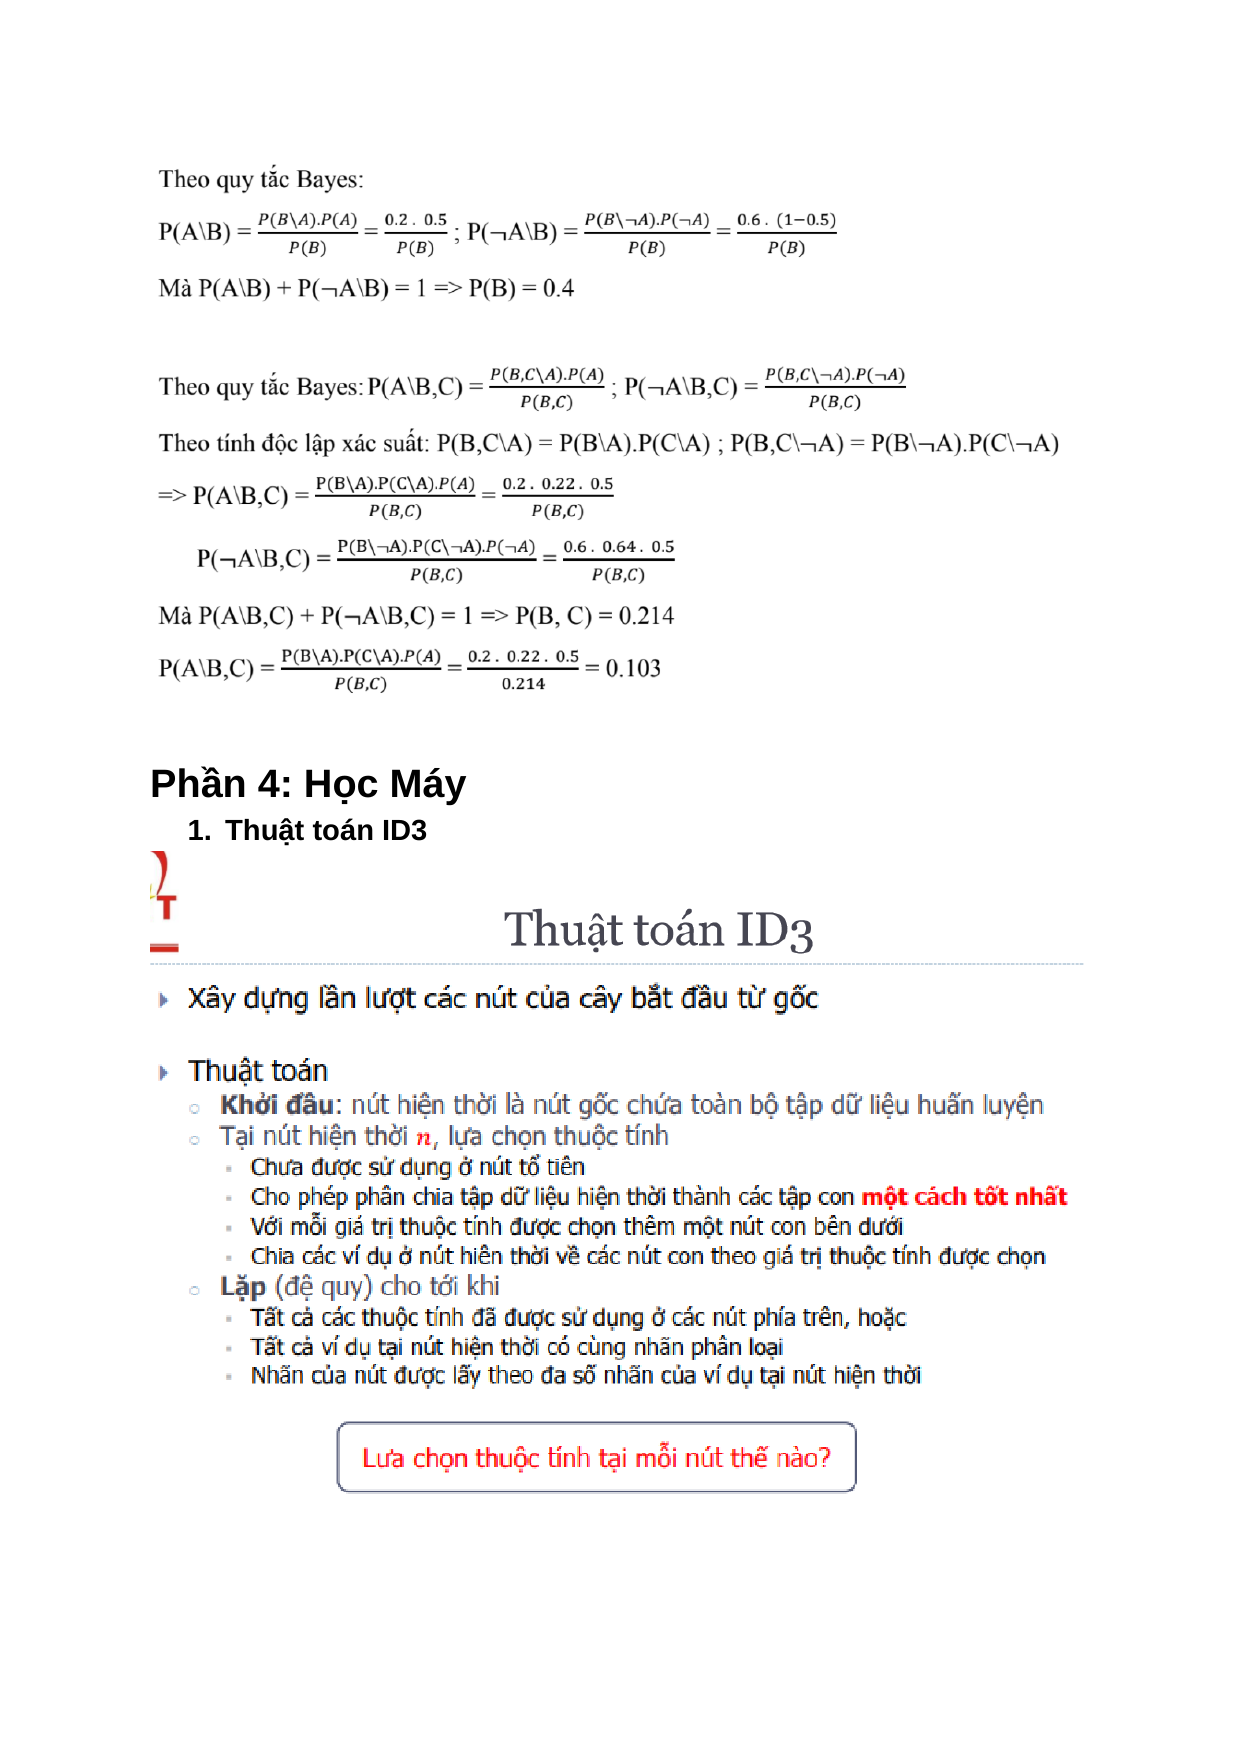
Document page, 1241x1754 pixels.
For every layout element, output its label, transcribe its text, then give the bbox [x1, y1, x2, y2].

list Thuật toán ID3 [187, 813, 1090, 846]
text Phần 4: Học Máy [150, 760, 1090, 806]
picture [150, 150, 1091, 705]
picture [150, 851, 1091, 1523]
